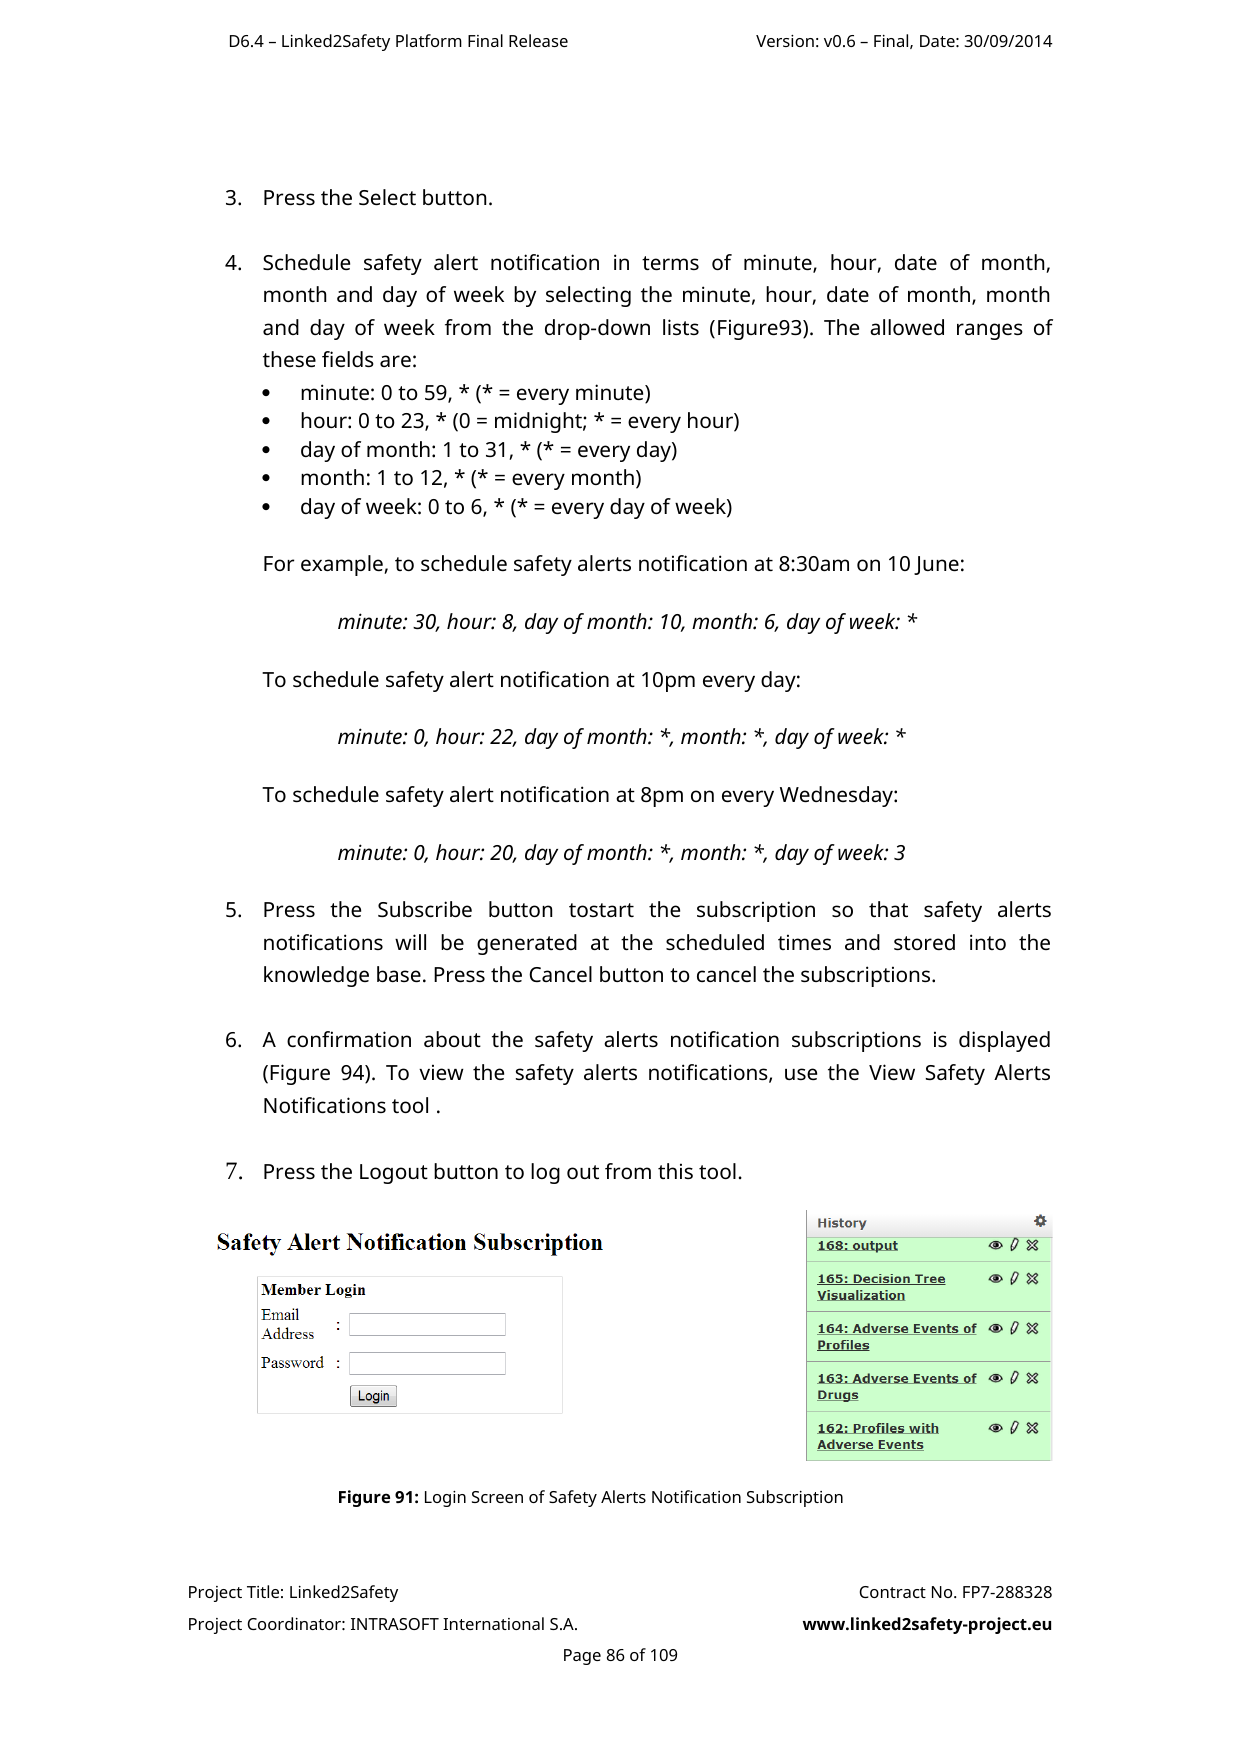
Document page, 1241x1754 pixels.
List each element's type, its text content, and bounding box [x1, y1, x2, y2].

list day of week: 0 to 6, * (* = every day of week) [262, 492, 1053, 520]
list Schedule safety alert notification in terms of minute, hour, date of month, month and day of week by selecting the minute, hour, date of month, month and day of week from the drop-down lists (Figure 93). The allowed ranges of these fields are: [225, 248, 1053, 374]
list day of month: 1 to 31, * (* = every day) [262, 435, 1053, 463]
list month: 1 to 12, * (* = every month) [262, 463, 1053, 492]
text Figure 91: Login Screen of Safety Alerts Notification Subscription [262, 1485, 1053, 1508]
list A confirmation about the safety alerts notification subscriptions is displayed (Figure 94). To view the safety alerts notifications, use the View Safety Alerts Notifications tool 0. [225, 1026, 1053, 1119]
text To schedule safety alert notification at 8pm on every Wednesday: [262, 780, 1053, 808]
text To schedule safety alert notification at 10pm every day: [262, 665, 1053, 693]
text minute: 0, hour: 22, day of month: *, month: *, day of week: * [262, 722, 1053, 751]
text minute: 30, hour: 8, day of month: 10, month: 6, day of week: * [262, 607, 1053, 636]
list minute: 0 to 59, * (* = every minute) [262, 378, 1053, 407]
picture [187, 1210, 1053, 1461]
list Press the Logout button to log out from this tool. [225, 1156, 1053, 1186]
list Press the Subscribe button tostart the subscription so that safety alerts notifications will be generated at the scheduled times and stored into the knowledge base. Press the Cancel button to cancel the subscriptions. [225, 895, 1053, 989]
list Press the Select button. [225, 183, 1053, 211]
text minute: 0, hour: 20, day of month: *, month: *, day of week: 3 [262, 838, 1053, 866]
list hour: 0 to 23, * (0 = midnight; * = every hour) [262, 407, 1053, 435]
text For example, to schedule safety alerts notification at 8:30am on 10 June: [262, 549, 1053, 578]
